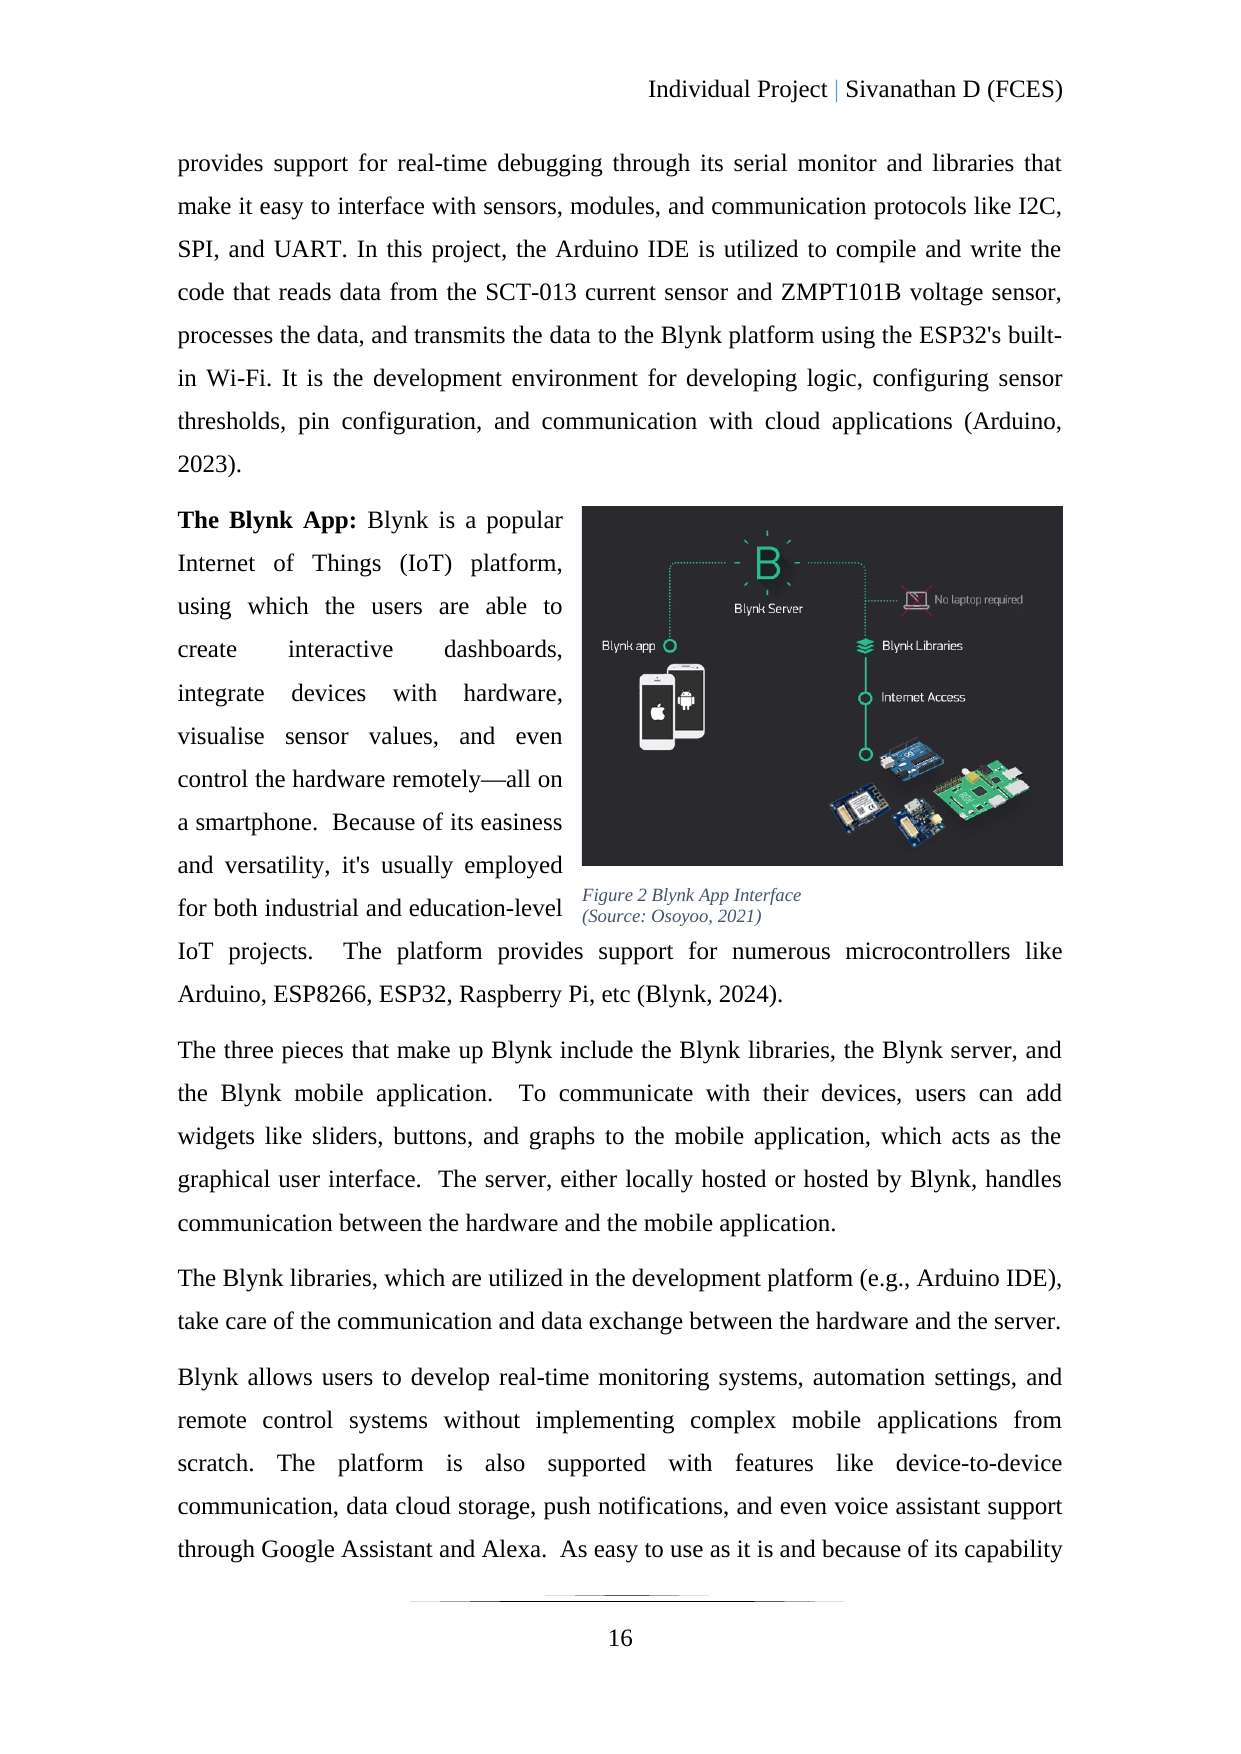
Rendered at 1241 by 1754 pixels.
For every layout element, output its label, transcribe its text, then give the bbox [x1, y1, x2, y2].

text The Blynk libraries, which are utilized in the development platform (e.g., Arduino IDE), take care of the communication and data exchange between the hardware and the server. [177, 1263, 1063, 1335]
text The three pieces that make up Blynk include the Blynk libraries, the Blynk server, and the Blynk mobile application. To communicate with their devices, users can add widgets like sliders, buttons, and graphs to the mobile application, which acts as the graphical user interface. The server, either locally hosted or hosted by Blynk, handles communication between the hardware and the mobile application. [177, 1035, 1063, 1236]
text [177, 148, 1063, 478]
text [177, 1362, 1063, 1563]
picture [581, 506, 1063, 866]
